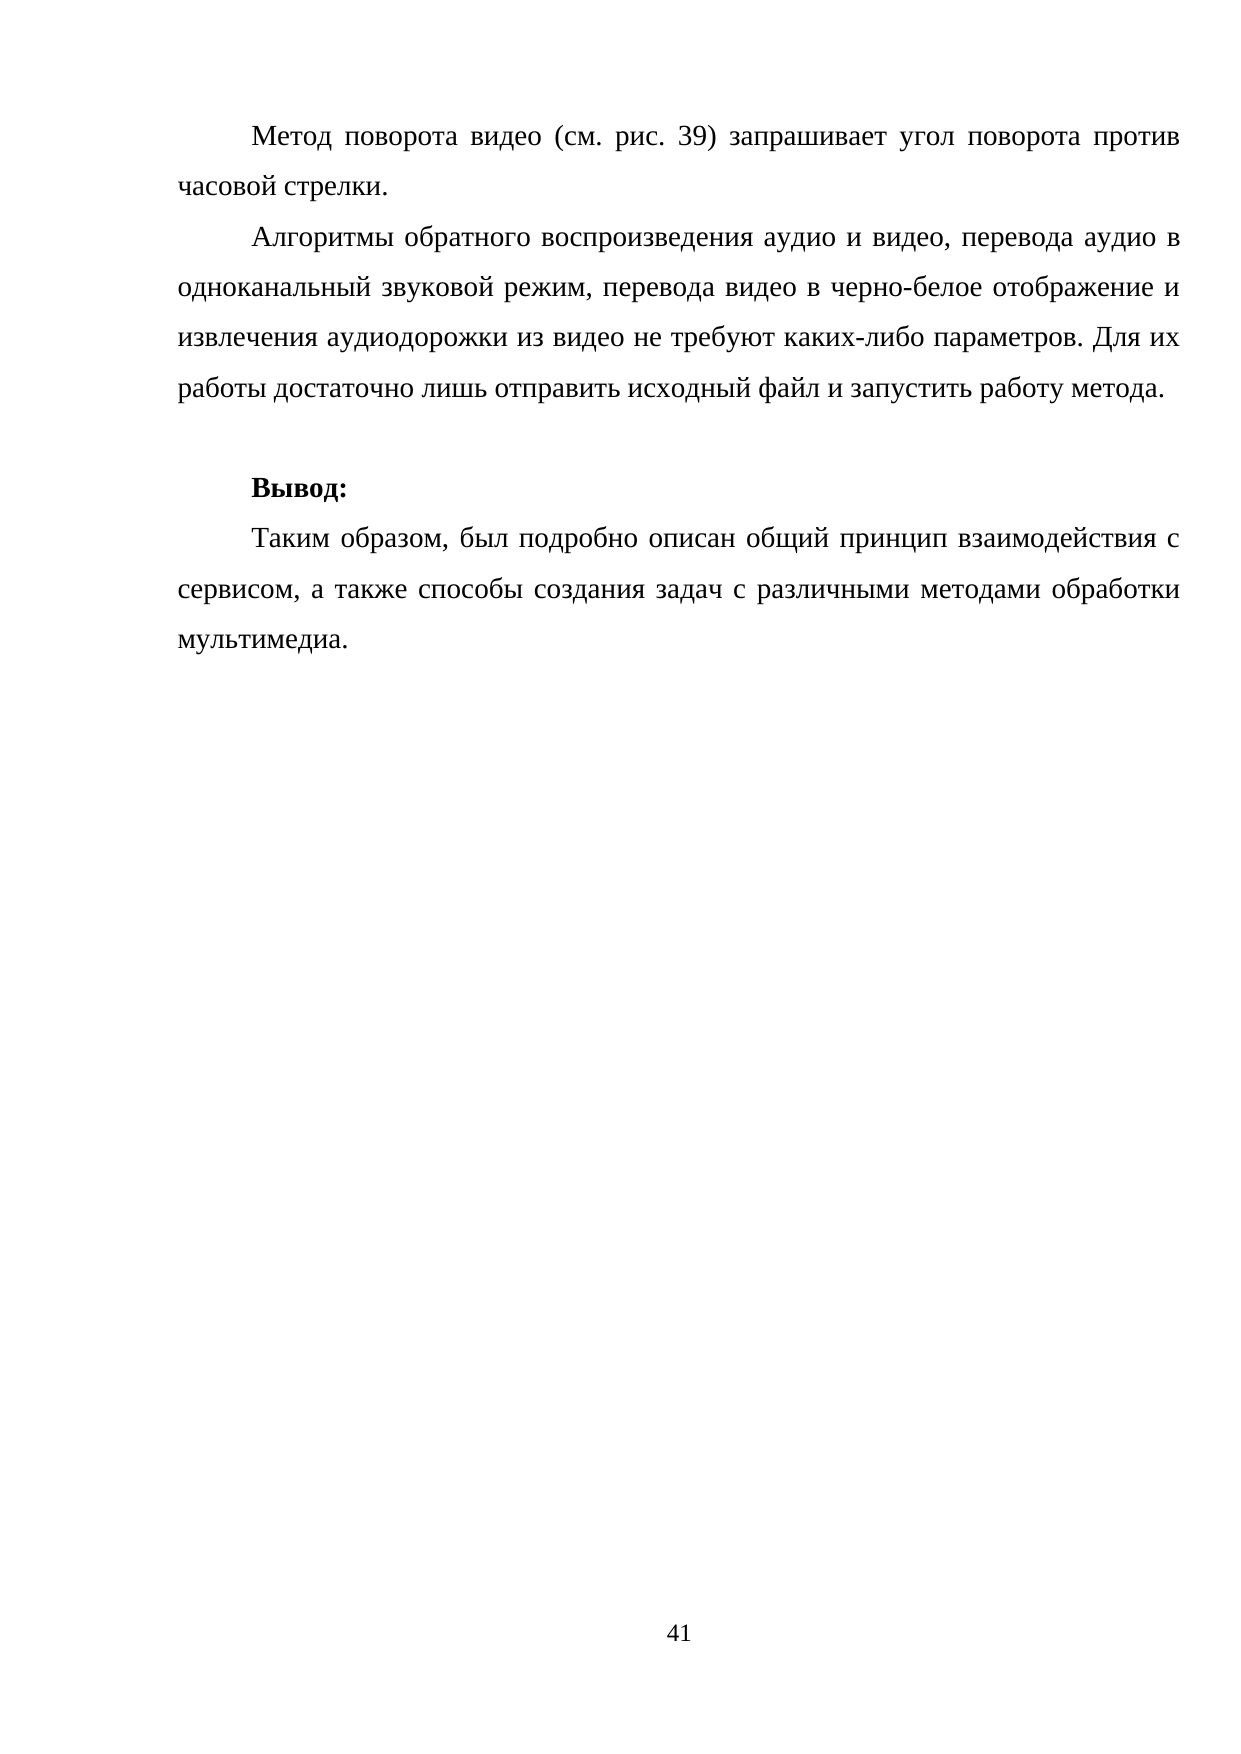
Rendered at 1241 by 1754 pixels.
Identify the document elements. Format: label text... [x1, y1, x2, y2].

text Метод поворота видео (см. рис. 39) запрашивает угол поворота против часовой стрелки. [177, 118, 1181, 202]
text Таким образом, был подробно описан общий принцип взаимодействия с сервисом, а также способы создания задач с различными методами обработки мультимедиа. [177, 521, 1181, 655]
text Вывод: [177, 470, 1181, 504]
text Алгоритмы обратного воспроизведения аудио и видео, перевода аудио в одноканальный звуковой режим, перевода видео в черно-белое отображение и извлечения аудиодорожки из видео не требуют каких-либо параметров. Для их работы достаточно лишь отправить исходный файл и запустить работу метода. [177, 219, 1181, 403]
